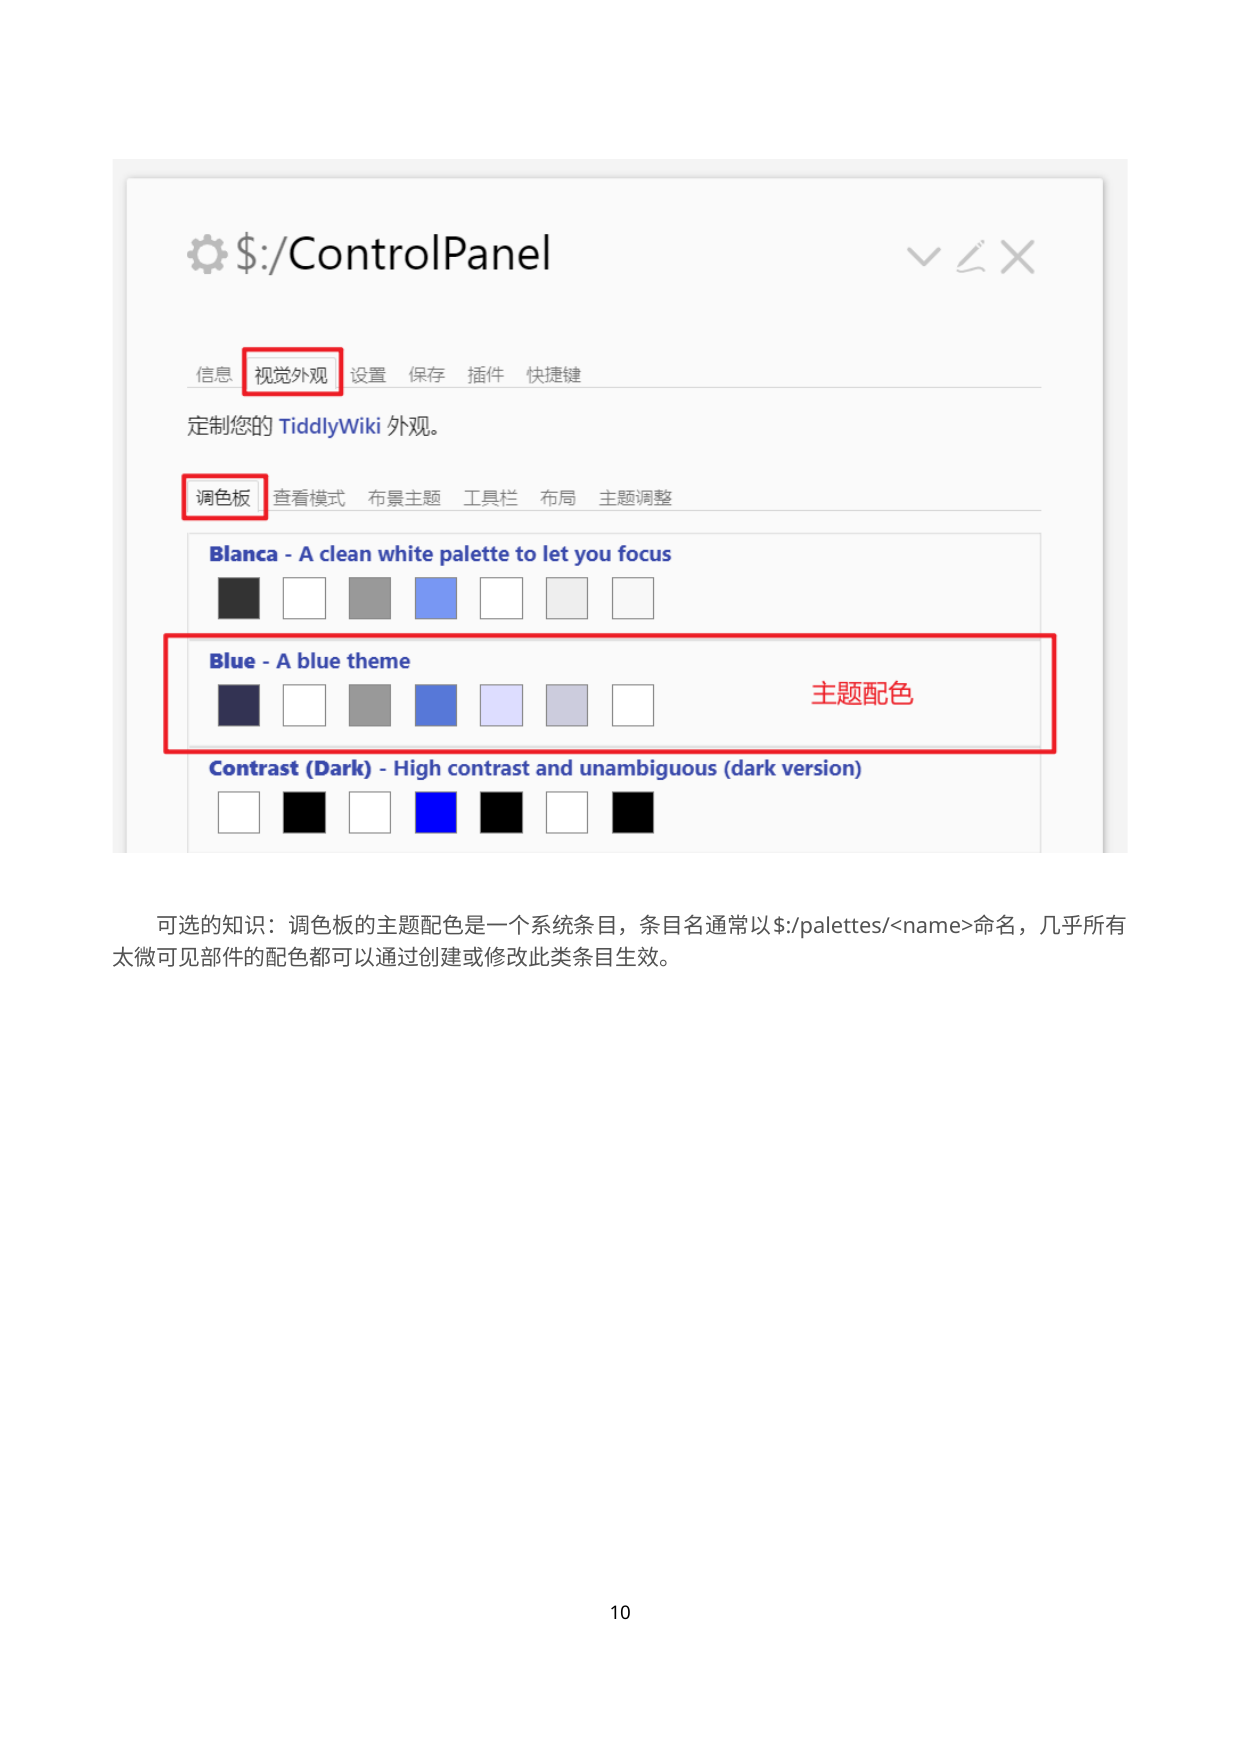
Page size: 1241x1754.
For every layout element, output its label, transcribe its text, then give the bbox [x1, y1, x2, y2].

picture [112, 159, 1128, 853]
text 可选的知识：调色板的主题配色是一个系统条目，条目名通常以$:/palettes/<name>命名，几乎所有太微可见部件的配色都可以通过创建或修改此类条目生效。 [112, 907, 1128, 972]
